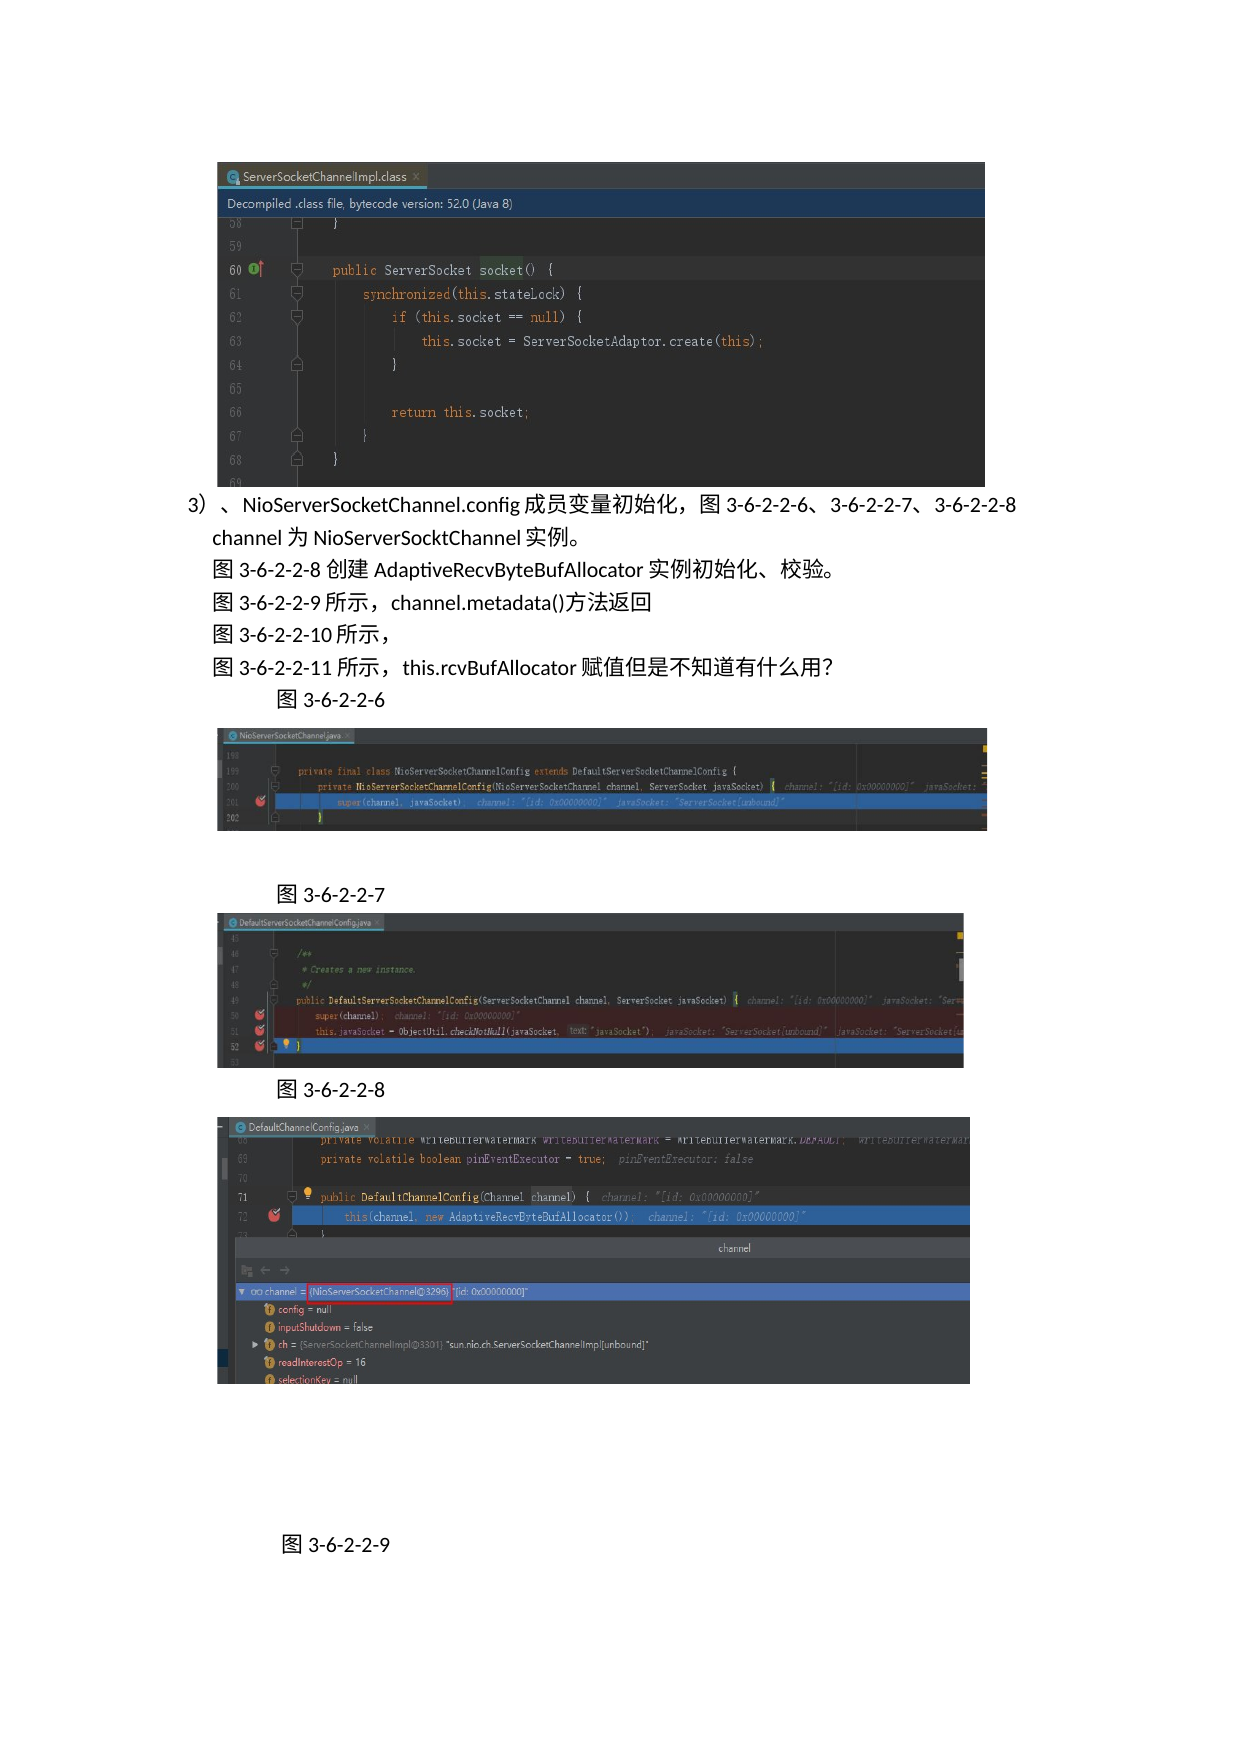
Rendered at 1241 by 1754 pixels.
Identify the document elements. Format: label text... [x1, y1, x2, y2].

picture [217, 913, 964, 1068]
picture [217, 728, 988, 831]
text channel为NioServerSocktChannel实例。 [187, 519, 1053, 552]
text 图3-6-2-2-10所示， [187, 617, 1053, 649]
text 图3-6-2-2-8 创建AdaptiveRecvByteBufAllocator 实例初始化、校验。 [187, 552, 1053, 584]
picture [217, 162, 985, 487]
picture [217, 1117, 970, 1384]
text 图3-6-2-2-11 所示，this.rcvBufAllocator 赋值但是不知道有什么用？ [187, 649, 1053, 682]
text 图3-6-2-2-8 [187, 1072, 1053, 1104]
text 图3-6-2-2-9所示，channel.metadata()方法返回 [187, 584, 1053, 617]
text 图3-6-2-2-7 [187, 877, 1053, 909]
list 、NioServerSocketChannel.config成员变量初始化，图3-6-2-2-6、3-6-2-2-7、3-6-2-2-8 [187, 487, 1053, 519]
text 图3-6-2-2-6 [187, 682, 1053, 714]
text 图3-6-2-2-9 [187, 1527, 1053, 1559]
